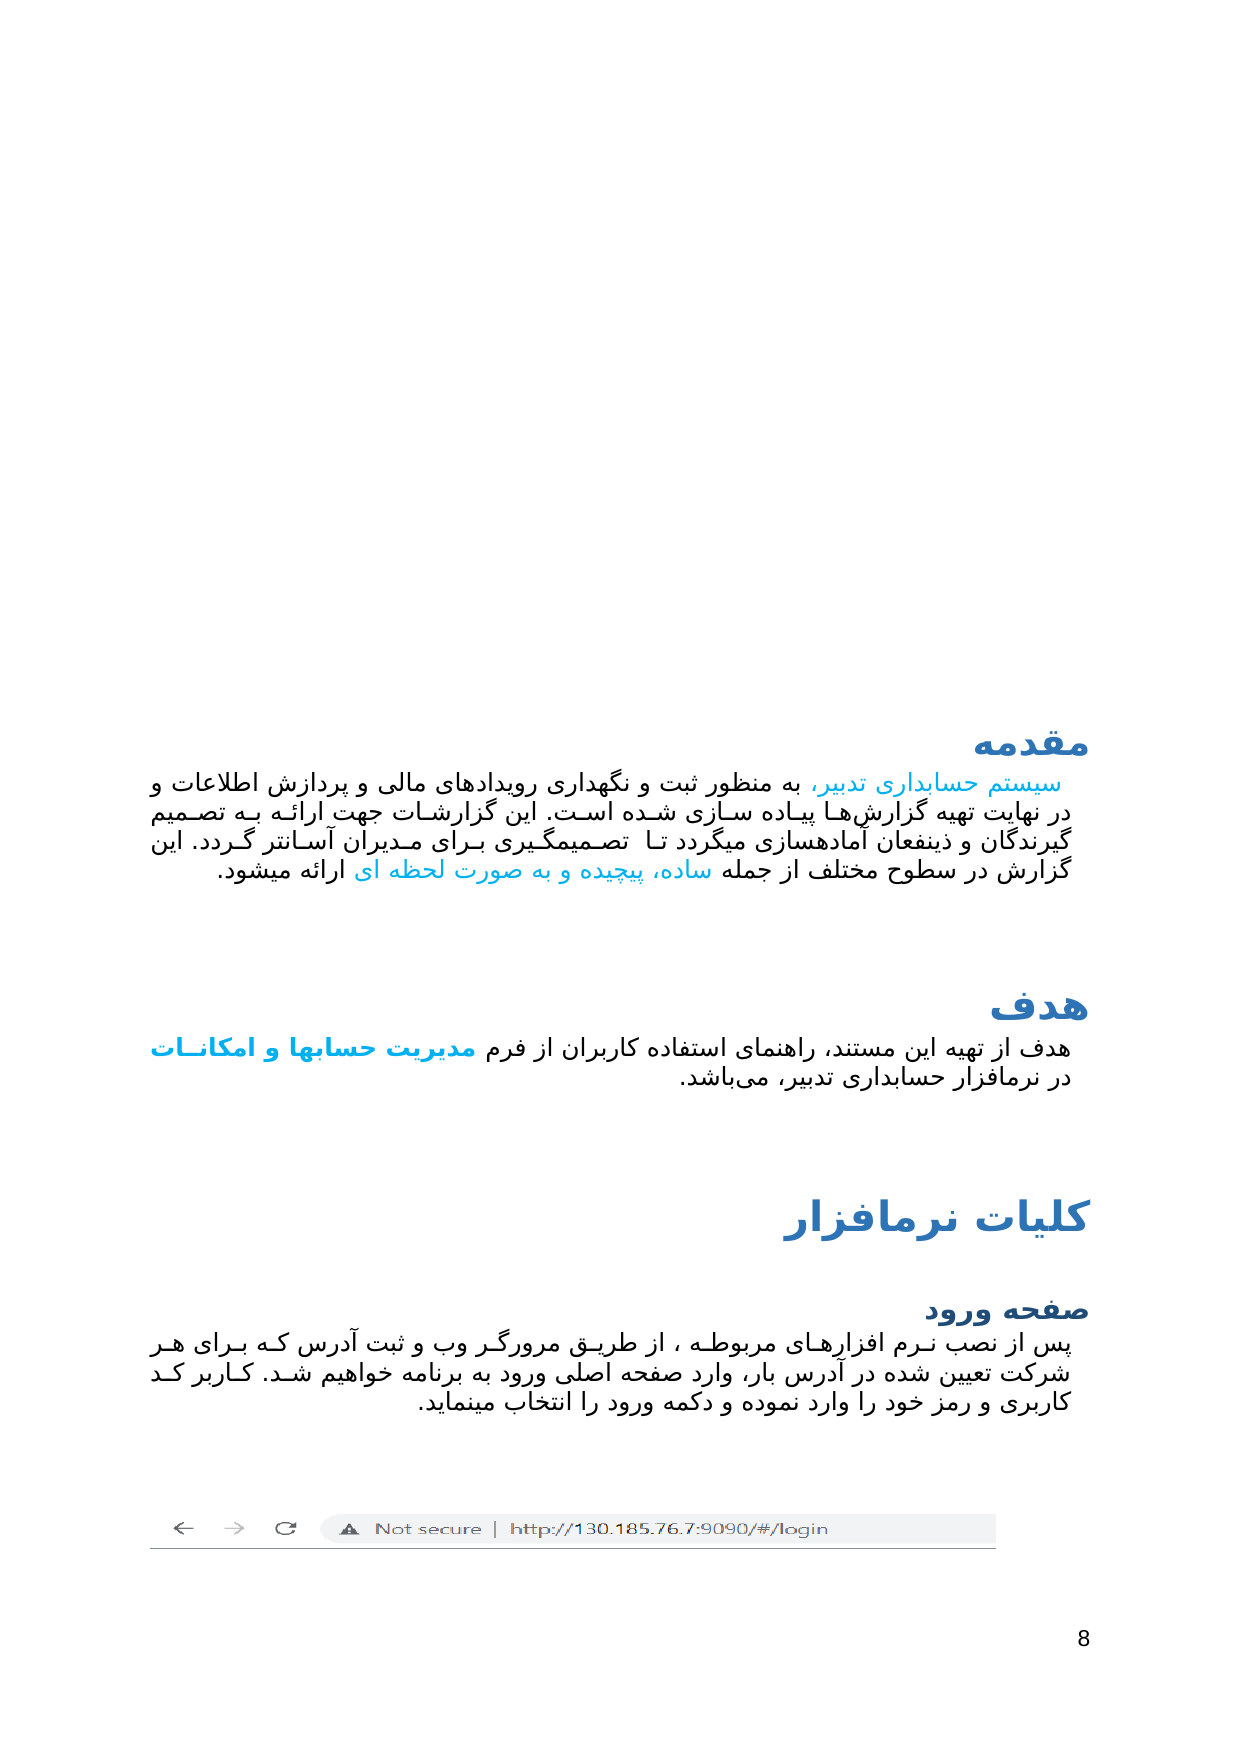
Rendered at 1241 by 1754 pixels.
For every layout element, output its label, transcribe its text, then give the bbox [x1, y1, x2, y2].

text سیستم حسابداری تدبیر، به منظور ثبت و نگهداری رویدادهای مالی و پردازش اطلاعات و در نهایت تهیه گزارشها پیاده سازی شده است. این گزارشات جهت ارائه به تصمیم گیرندگان و ذینفعان آمادهسازی میگردد تا تصمیمگیری برای مدیران آسانتر گردد. این گزارش در سطوح مختلف از جمله ساده، پیچیده و به صورت لحظه ای ارائه میشود. [150, 768, 1071, 884]
subtitle مقدمه [150, 721, 1090, 764]
subtitle صفحه ورود [150, 1292, 1090, 1326]
subtitle هدف [150, 981, 1090, 1029]
subtitle کلیات نرمافزار [150, 1193, 1090, 1241]
text پس از نصب نرم افزارهای مربوطه ، از طریق مرورگر وب و ثبت آدرس که برای هر شرکت تعیین شده در آدرس بار، وارد صفحه اصلی ورود به برنامه خواهیم شد. کاربر کد کاربری و رمز خود را وارد نموده و دکمه ورود را انتخاب مینماید. [150, 1329, 1071, 1416]
text هدف از تهیه این مستند، راهنمای استفاده کاربران از فرم مدیریت حسابها و امکانات در نرمافزار حسابداری تدبیر، می‌باشد. [150, 1033, 1071, 1091]
picture [149, 1514, 997, 1549]
